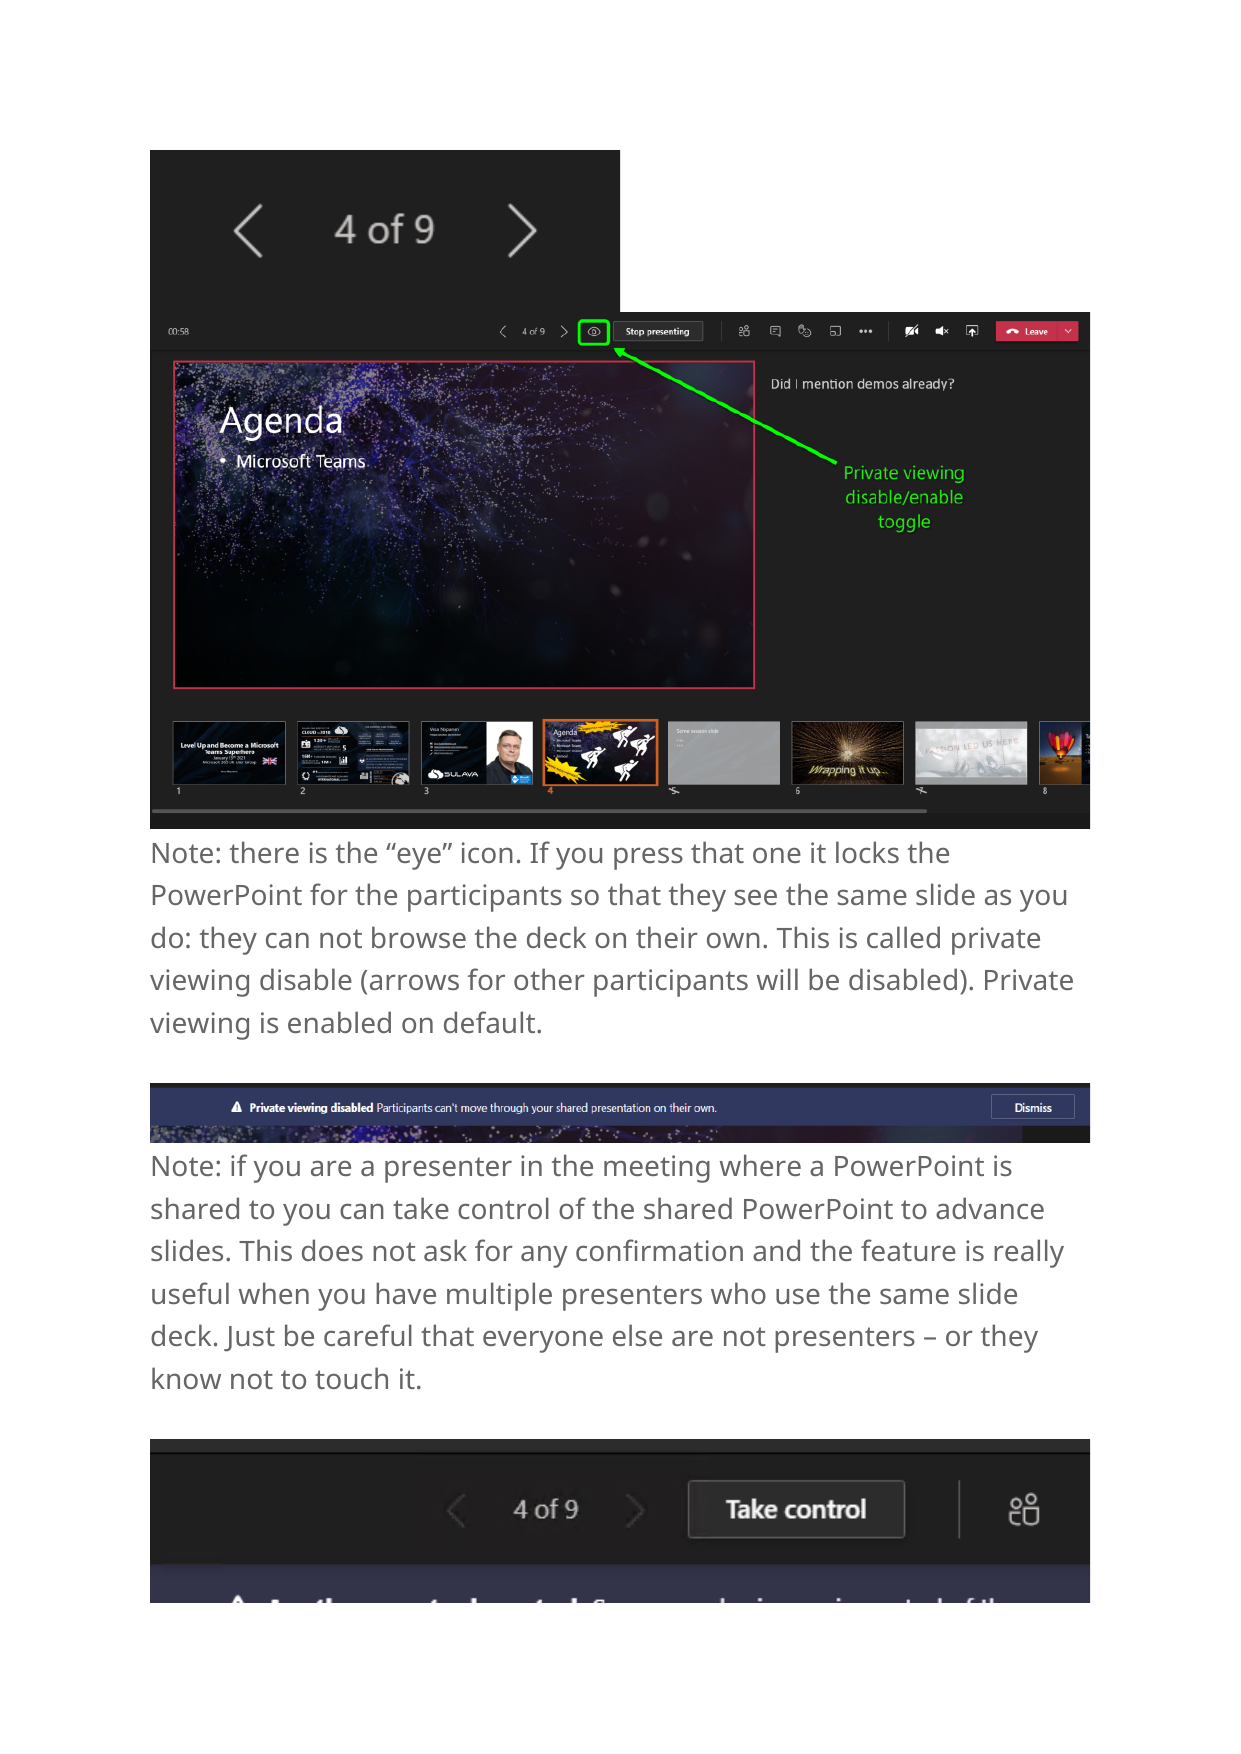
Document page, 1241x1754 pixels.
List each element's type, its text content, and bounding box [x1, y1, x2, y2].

picture [150, 1439, 1091, 1603]
text Note: if you are a presenter in the meeting where a PowerPoint is shared to you can take control of the shared PowerPoint to advance slides. This does not ask for any confirmation and the feature is really useful when you have multiple presenters who use the same slide deck. Just be careful that everyone else are not presenters – or they know not to touch it. [150, 1143, 1090, 1397]
text Note: there is the “eye” icon. If you press that one it locks the PowerPoint for the participants so that they see the same slide as you do: they can not browse the deck on their own. This is called private viewing disable (arrows for other participants will be disabled). Private viewing is enabled on default. [150, 829, 1090, 1042]
picture [150, 1083, 1091, 1143]
picture [150, 150, 1091, 829]
